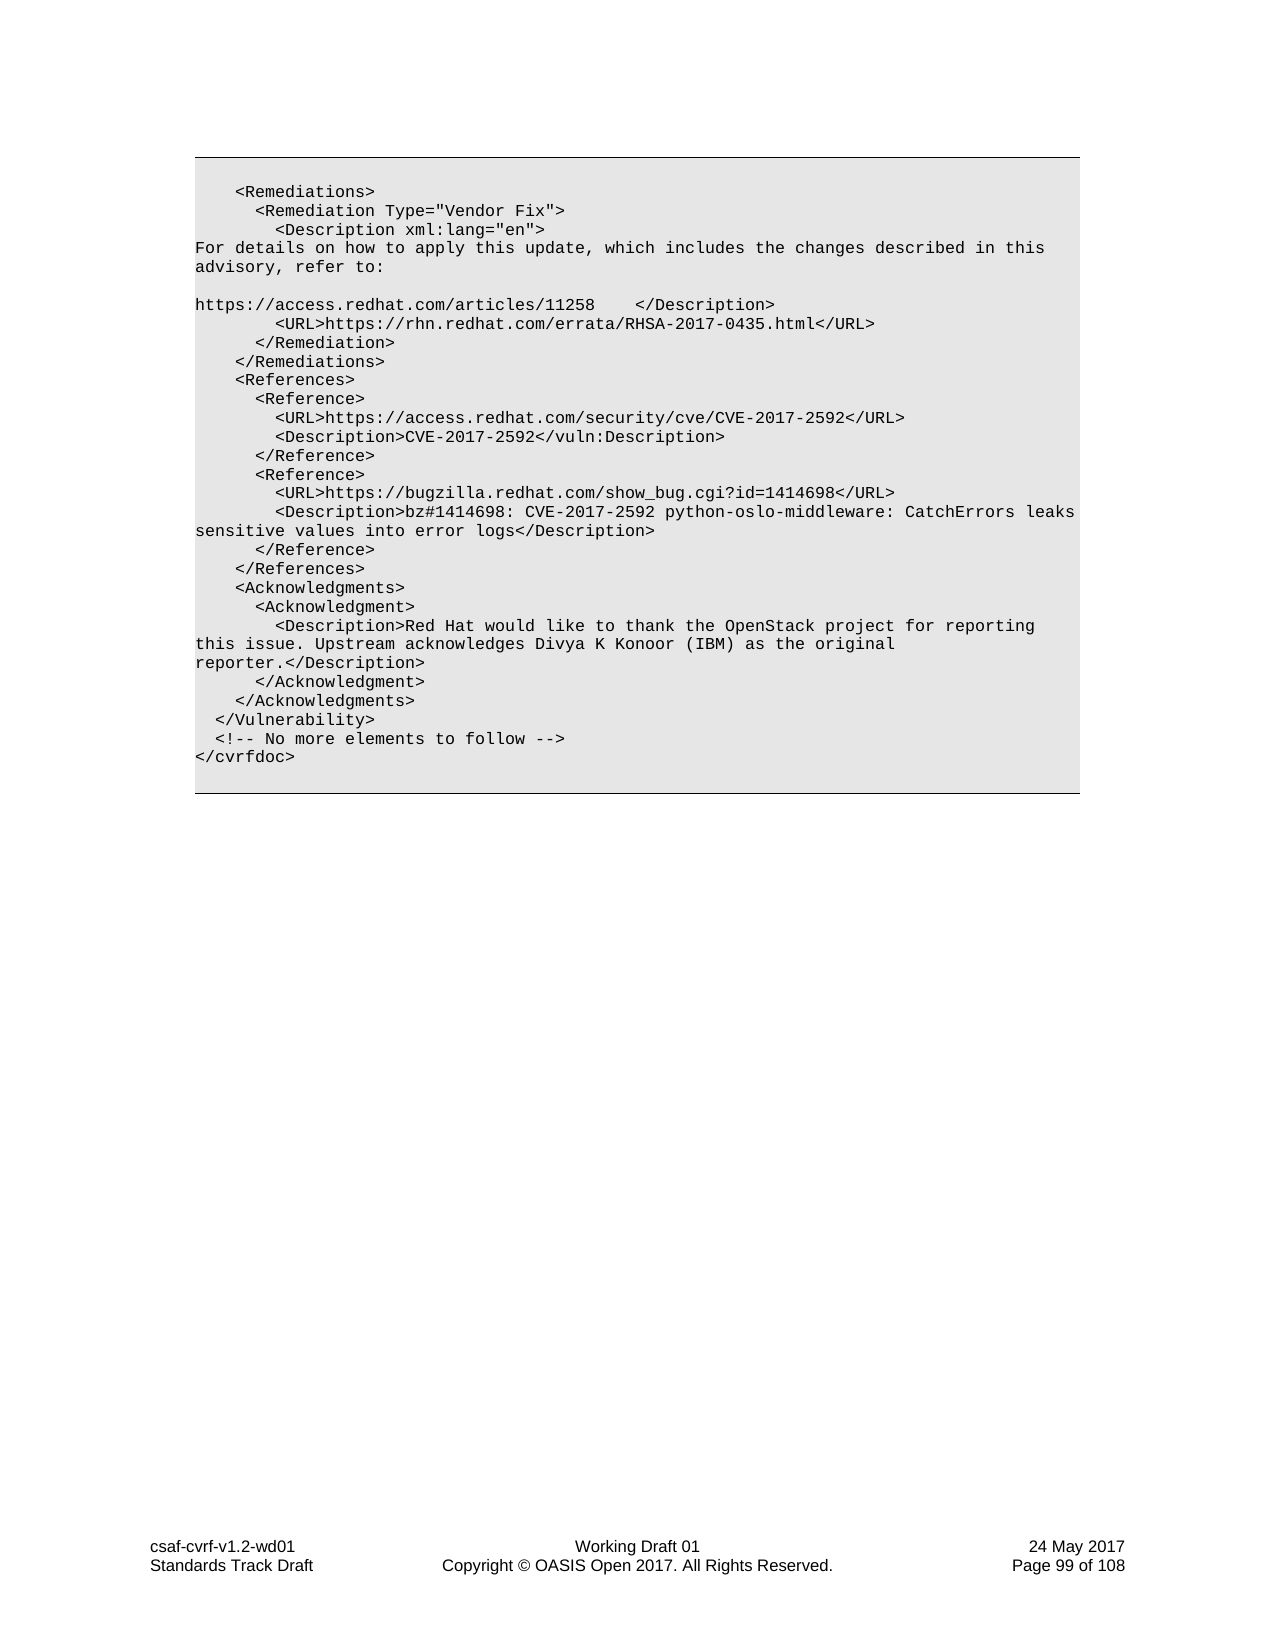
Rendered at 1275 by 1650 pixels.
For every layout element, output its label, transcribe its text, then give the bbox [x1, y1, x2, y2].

text <Remediations> <Remediation Type="Vendor Fix"> <Description xml:lang="en"> For details on how to apply this update, which includes the changes described in this advisory, refer to: https://access.redhat.com/articles/11258 </Description> <URL>https://rhn.redhat.com/errata/RHSA-2017-0435.html</URL> </Remediation> </Remediations> <References> <Reference> <URL>https://access.redhat.com/security/cve/CVE-2017-2592</URL> <Description>CVE-2017-2592</vuln:Description> </Reference> <Reference> <URL>https://bugzilla.redhat.com/show_bug.cgi?id=1414698</URL> <Description>bz#1414698: CVE-2017-2592 python-oslo-middleware: CatchErrors leaks sensitive values into error logs</Description> </Reference> </References> <Acknowledgments> <Acknowledgment> <Description>Red Hat would like to thank the OpenStack project for reporting this issue. Upstream acknowledges Divya K Konoor (IBM) as the original reporter.</Description> </Acknowledgment> </Acknowledgments> </Vulnerability> <!-- No more elements to follow --> </cvrfdoc> [195, 158, 1080, 793]
